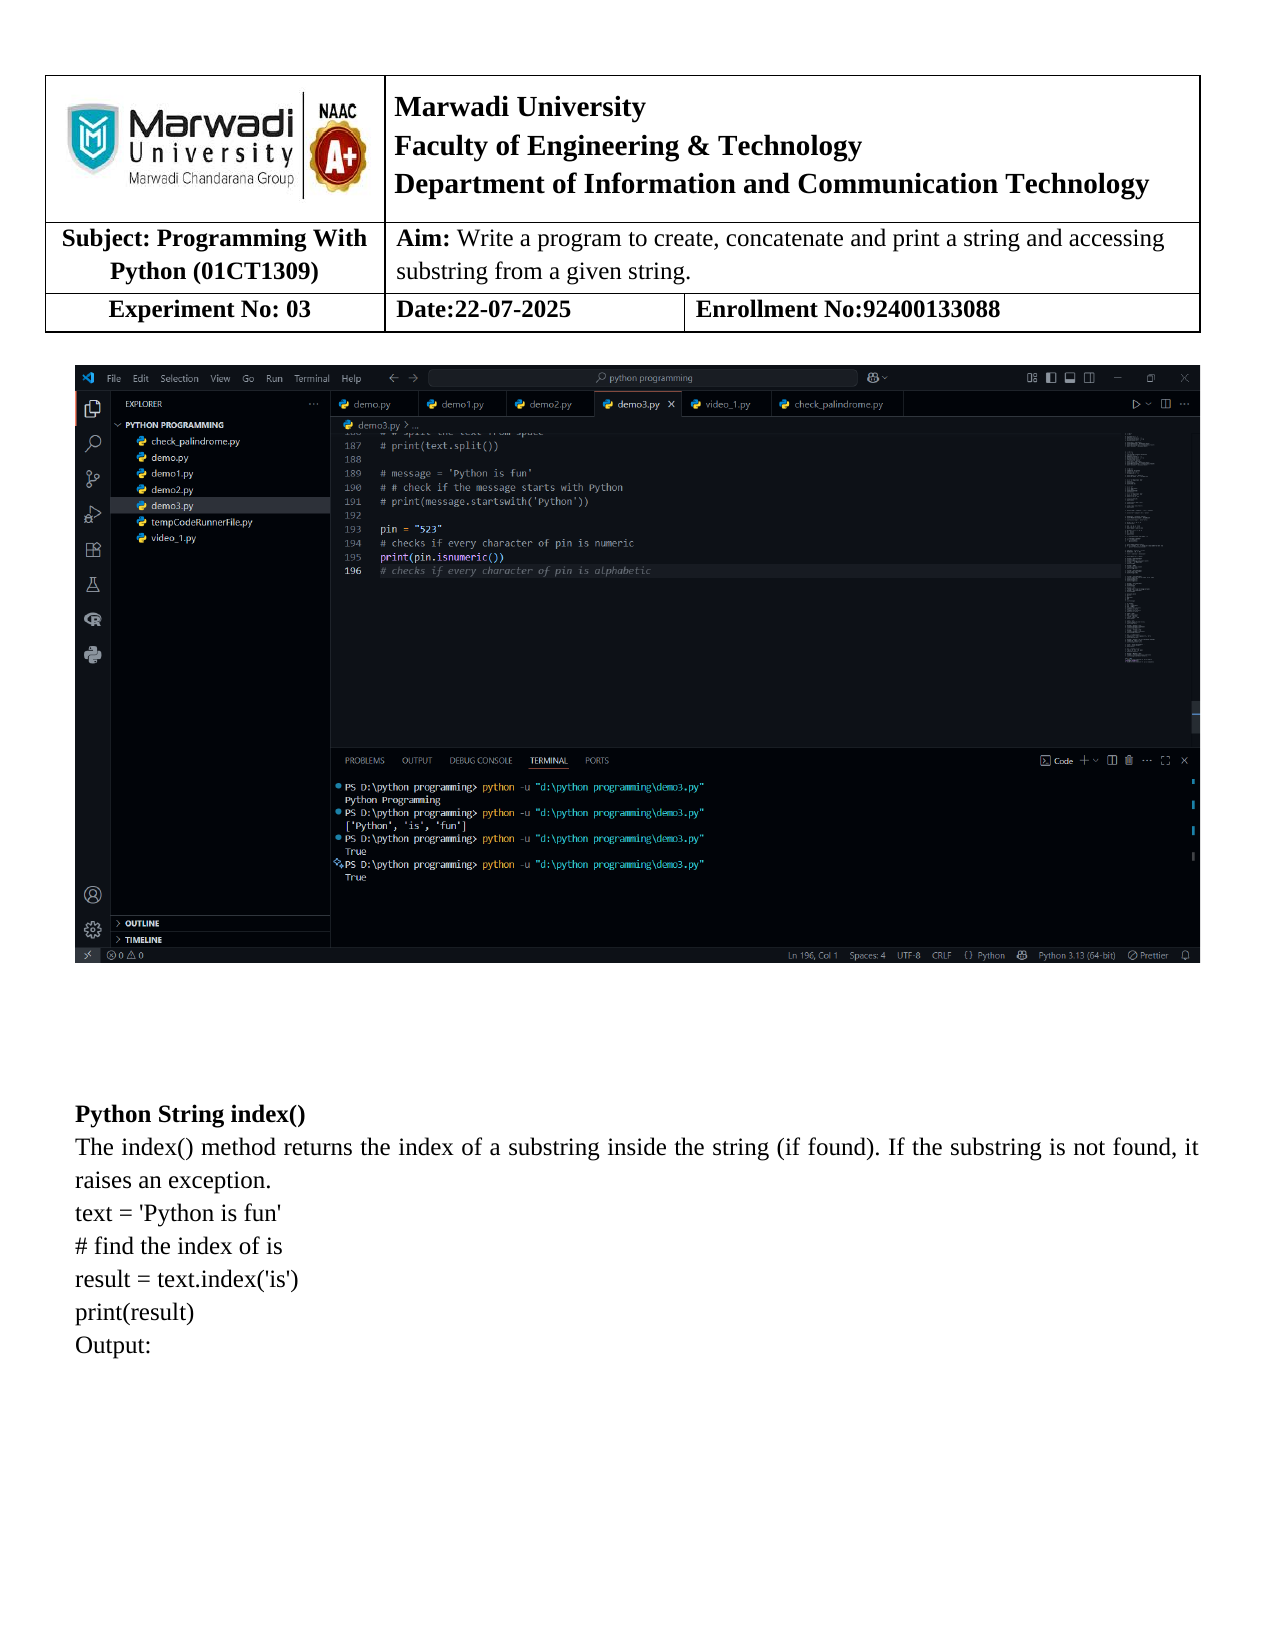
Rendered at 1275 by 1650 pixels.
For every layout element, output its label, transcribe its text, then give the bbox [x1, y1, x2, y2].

text # find the index of is [75, 1231, 1200, 1260]
text The index() method returns the index of a substring inside the string (if found). If the substring is not found, it raises an exception. [75, 1132, 1200, 1194]
text result = text.index('is') [75, 1264, 1200, 1293]
text Output: [75, 1331, 1200, 1359]
picture [75, 365, 1200, 963]
text text = 'Python is fun' [75, 1198, 1200, 1227]
text Python String index() [75, 1099, 1200, 1128]
picture [58, 80, 374, 213]
text print(result) [75, 1297, 1200, 1326]
